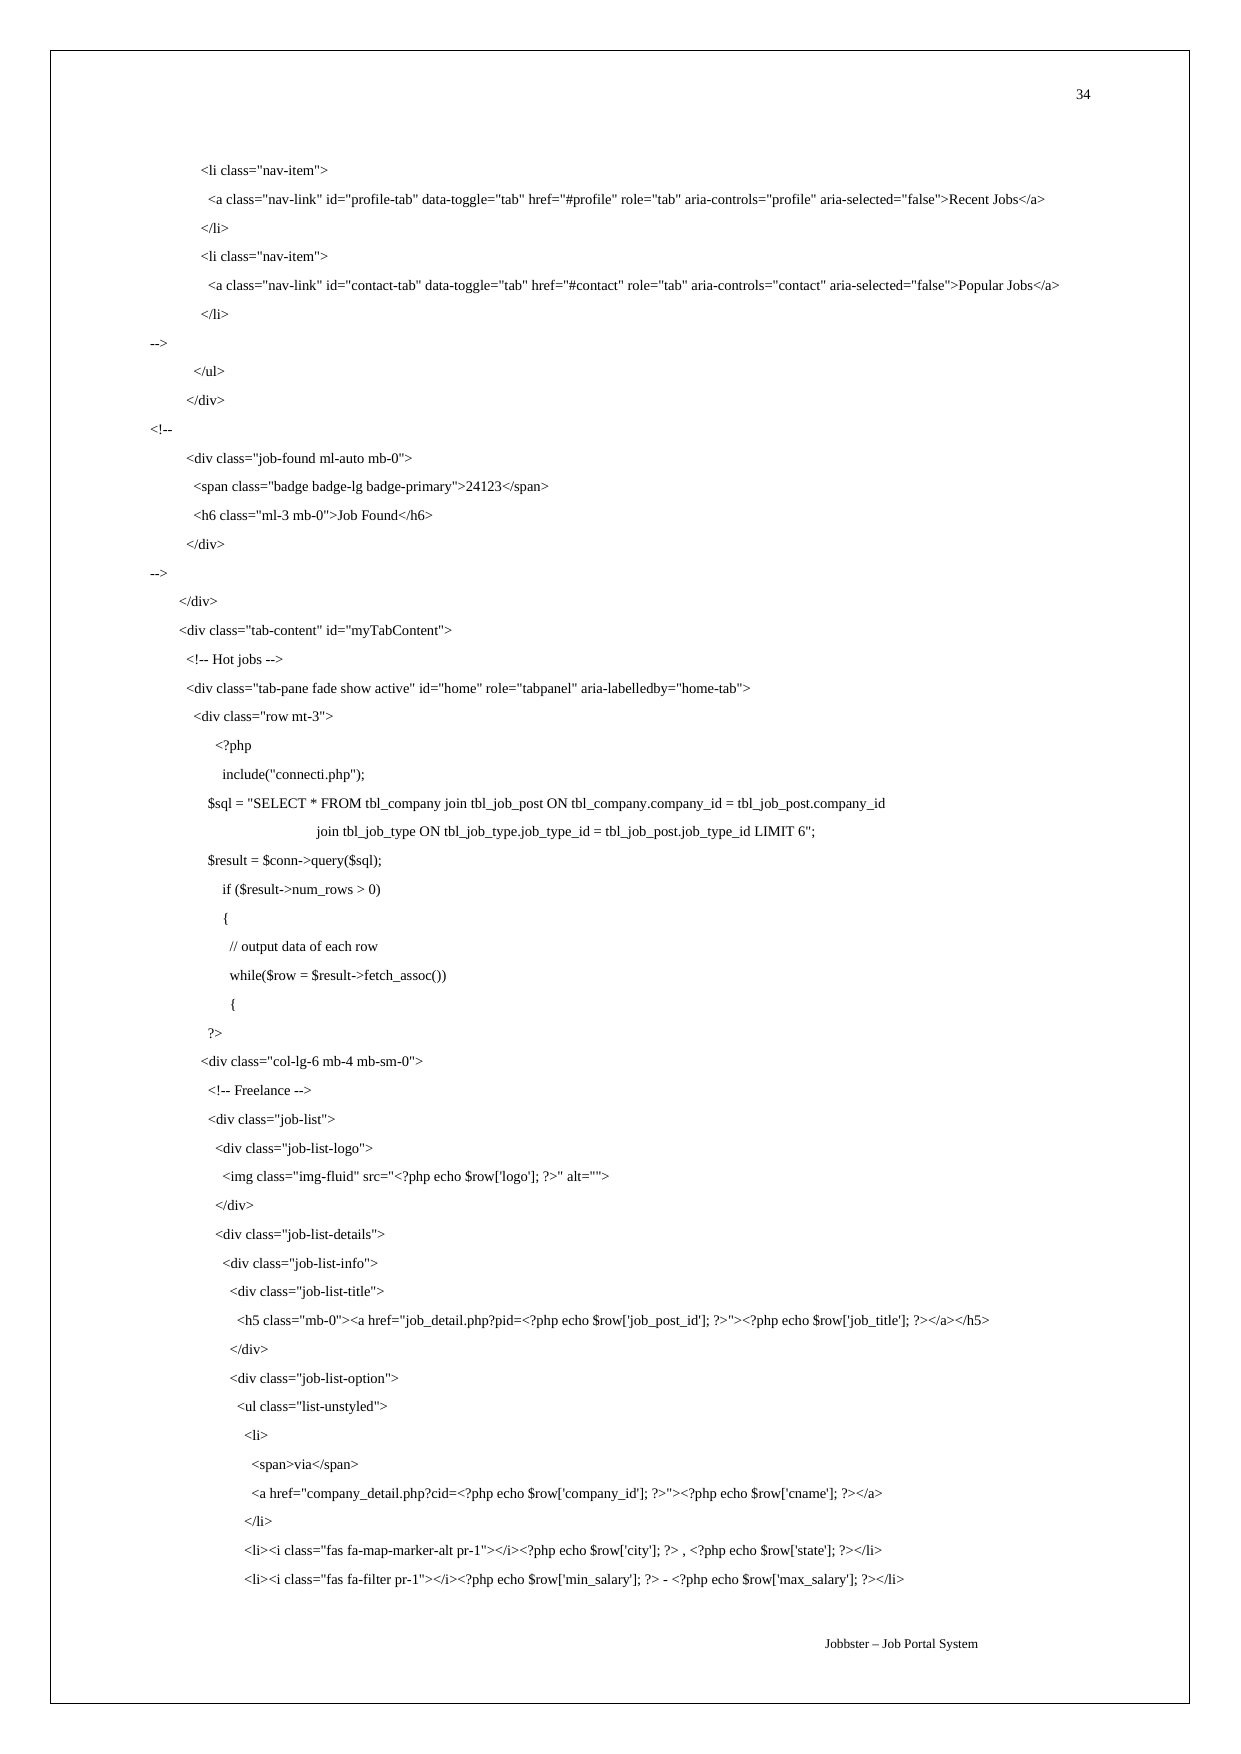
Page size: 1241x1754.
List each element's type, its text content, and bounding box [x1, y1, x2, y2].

text { [150, 897, 1090, 926]
text <div class="row mt-3"> [150, 696, 1090, 725]
text </div> [150, 380, 1090, 409]
text // output data of each row [150, 926, 1090, 955]
text </li> [150, 294, 1090, 322]
text <span class="badge badge-lg badge-primary">24123</span> [150, 466, 1090, 495]
text <a class="nav-link" id="contact-tab" data-toggle="tab" href="#contact" role="tab" aria-controls="contact" aria-selected="false">Popular Jobs</a> [150, 265, 1090, 294]
text <li><i class="fas fa-map-marker-alt pr-1"></i><?php echo $row['city']; ?> , <?php echo $row['state']; ?></li> [150, 1530, 1090, 1559]
text <a href="company_detail.php?cid=<?php echo $row['company_id']; ?>"><?php echo $row['cname']; ?></a> [150, 1472, 1090, 1501]
text </div> [150, 524, 1090, 552]
text include("connecti.php"); [150, 754, 1090, 782]
text join tbl_job_type ON tbl_job_type.job_type_id = tbl_job_post.job_type_id LIMIT 6"; [150, 811, 1090, 840]
text $result = $conn->query($sql); [150, 840, 1090, 869]
text <h6 class="ml-3 mb-0">Job Found</h6> [150, 495, 1090, 524]
text <div class="job-list-info"> [150, 1242, 1090, 1271]
text <!-- [150, 409, 1090, 437]
text ?> [150, 1012, 1090, 1041]
text <div class="job-list-logo"> [150, 1127, 1090, 1156]
text <div class="job-list-title"> [150, 1271, 1090, 1300]
text <!-- Hot jobs --> [150, 639, 1090, 667]
text <ul class="list-unstyled"> [150, 1386, 1090, 1415]
text $sql = "SELECT * FROM tbl_company join tbl_job_post ON tbl_company.company_id = tbl_job_post.company_id [150, 782, 1090, 811]
text </li> [150, 207, 1090, 236]
text <span>via</span> [150, 1444, 1090, 1472]
text </div> [150, 1185, 1090, 1214]
text </li> [150, 1501, 1090, 1530]
text <!-- Freelance --> [150, 1070, 1090, 1099]
text { [150, 984, 1090, 1012]
text <li> [150, 1415, 1090, 1444]
text --> [150, 322, 1090, 351]
text <div class="col-lg-6 mb-4 mb-sm-0"> [150, 1041, 1090, 1070]
text <h5 class="mb-0"><a href="job_detail.php?pid=<?php echo $row['job_post_id']; ?>"><?php echo $row['job_title']; ?></a></h5> [150, 1300, 1090, 1329]
text if ($result->num_rows > 0) [150, 869, 1090, 897]
text --> [150, 552, 1090, 581]
text <div class="job-list"> [150, 1099, 1090, 1127]
text <li class="nav-item"> [150, 236, 1090, 265]
text <a class="nav-link" id="profile-tab" data-toggle="tab" href="#profile" role="tab" aria-controls="profile" aria-selected="false">Recent Jobs</a> [150, 179, 1090, 207]
text <img class="img-fluid" src="<?php echo $row['logo']; ?>" alt=""> [150, 1156, 1090, 1185]
text <div class="job-list-details"> [150, 1214, 1090, 1242]
text <?php [150, 725, 1090, 754]
text <li class="nav-item"> [150, 150, 1090, 179]
text </div> [150, 581, 1090, 610]
text </div> [150, 1329, 1090, 1357]
text while($row = $result->fetch_assoc()) [150, 955, 1090, 984]
text </ul> [150, 351, 1090, 380]
text <div class="tab-content" id="myTabContent"> [150, 610, 1090, 639]
text <li><i class="fas fa-filter pr-1"></i><?php echo $row['min_salary']; ?> - <?php echo $row['max_salary']; ?></li> [150, 1559, 1090, 1587]
text <div class="job-list-option"> [150, 1357, 1090, 1386]
text <div class="job-found ml-auto mb-0"> [150, 437, 1090, 466]
text <div class="tab-pane fade show active" id="home" role="tabpanel" aria-labelledby="home-tab"> [150, 667, 1090, 696]
